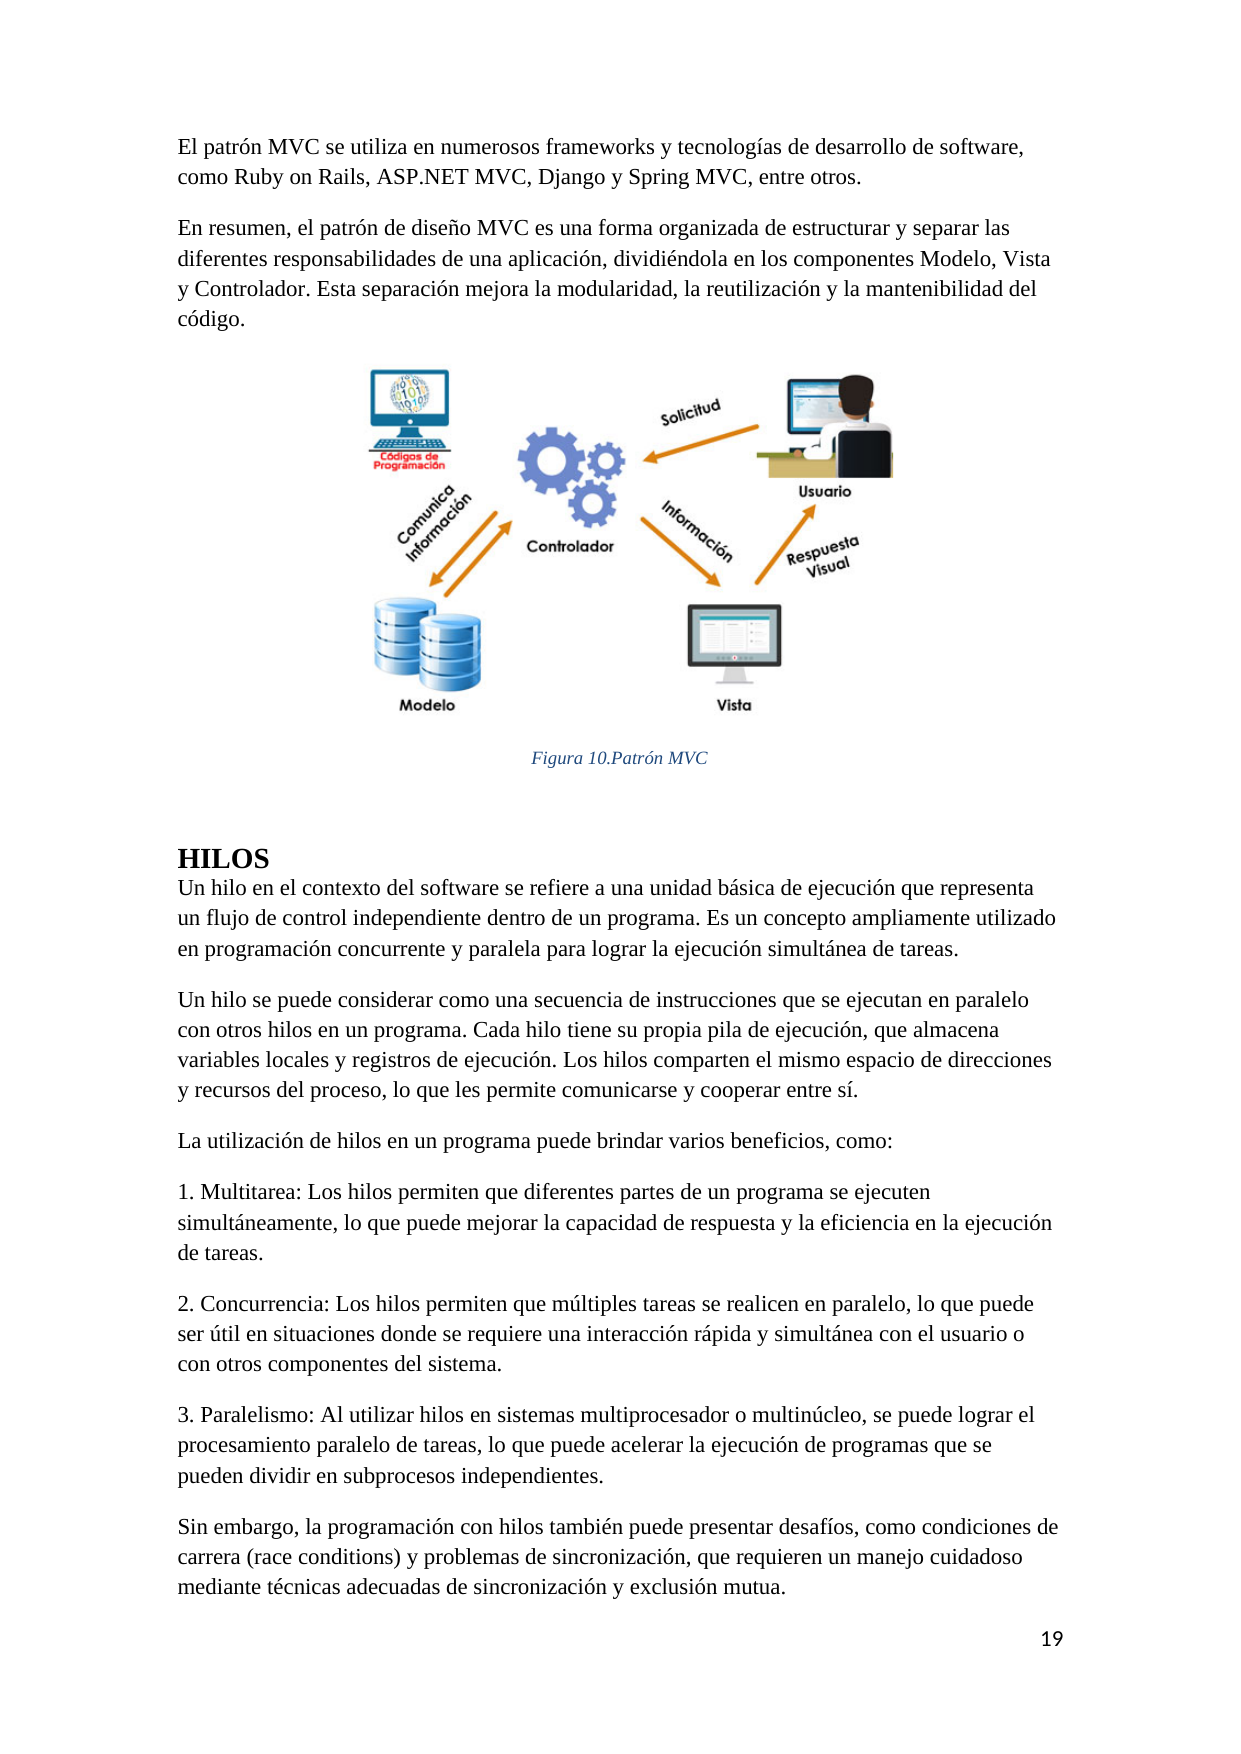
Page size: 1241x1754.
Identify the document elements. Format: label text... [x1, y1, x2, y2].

text 3. Paralelismo: Al utilizar hilos en sistemas multiprocesador o multinúcleo, se puede lograr el procesamiento paralelo de tareas, lo que puede acelerar la ejecución de programas que se pueden dividir en subprocesos independientes. [177, 1401, 1063, 1488]
text En resumen, el patrón de diseño MVC es una forma organizada de estructurar y separar las diferentes responsabilidades de una aplicación, dividiéndola en los componentes Modelo, Vista y Controlador. Esta separación mejora la modularidad, la reutilización y la mantenibilidad del código. [177, 214, 1063, 331]
text El patrón MVC se utiliza en numerosos frameworks y tecnologías de desarrollo de software, como Ruby on Rails, ASP.NET MVC, Django y Spring MVC, entre otros. [177, 133, 1063, 190]
text 1. Multitarea: Los hilos permiten que diferentes partes de un programa se ejecuten simultáneamente, lo que puede mejorar la capacidad de respuesta y la eficiencia en la ejecución de tareas. [177, 1178, 1063, 1265]
text Un hilo se puede considerar como una secuencia de instrucciones que se ejecutan en paralelo con otros hilos en un programa. Cada hilo tiene su propia pila de ejecución, que almacena variables locales y registros de ejecución. Los hilos comparten el mismo espacio de direcciones y recursos del proceso, lo que les permite comunicarse y cooperar entre sí. [177, 986, 1063, 1103]
text Sin embargo, la programación con hilos también puede presentar desafíos, como condiciones de carrera (race conditions) y problemas de sincronización, que requieren un manejo cuidadoso mediante técnicas adecuadas de sincronización y exclusión mutua. [177, 1513, 1063, 1599]
text La utilización de hilos en un programa puede brindar varios beneficios, como: [177, 1127, 1063, 1154]
text Figura 10.Patrón MVC [177, 747, 1063, 769]
subtitle HILOS [177, 841, 1063, 874]
picture [347, 356, 894, 723]
text 2. Concurrencia: Los hilos permiten que múltiples tareas se realicen en paralelo, lo que puede ser útil en situaciones donde se requiere una interacción rápida y simultánea con el usuario o con otros componentes del sistema. [177, 1290, 1063, 1377]
text Un hilo en el contexto del software se refiere a una unidad básica de ejecución que representa un flujo de control independiente dentro de un programa. Es un concepto ampliamente utilizado en programación concurrente y paralela para lograr la ejecución simultánea de tareas. [177, 874, 1063, 961]
